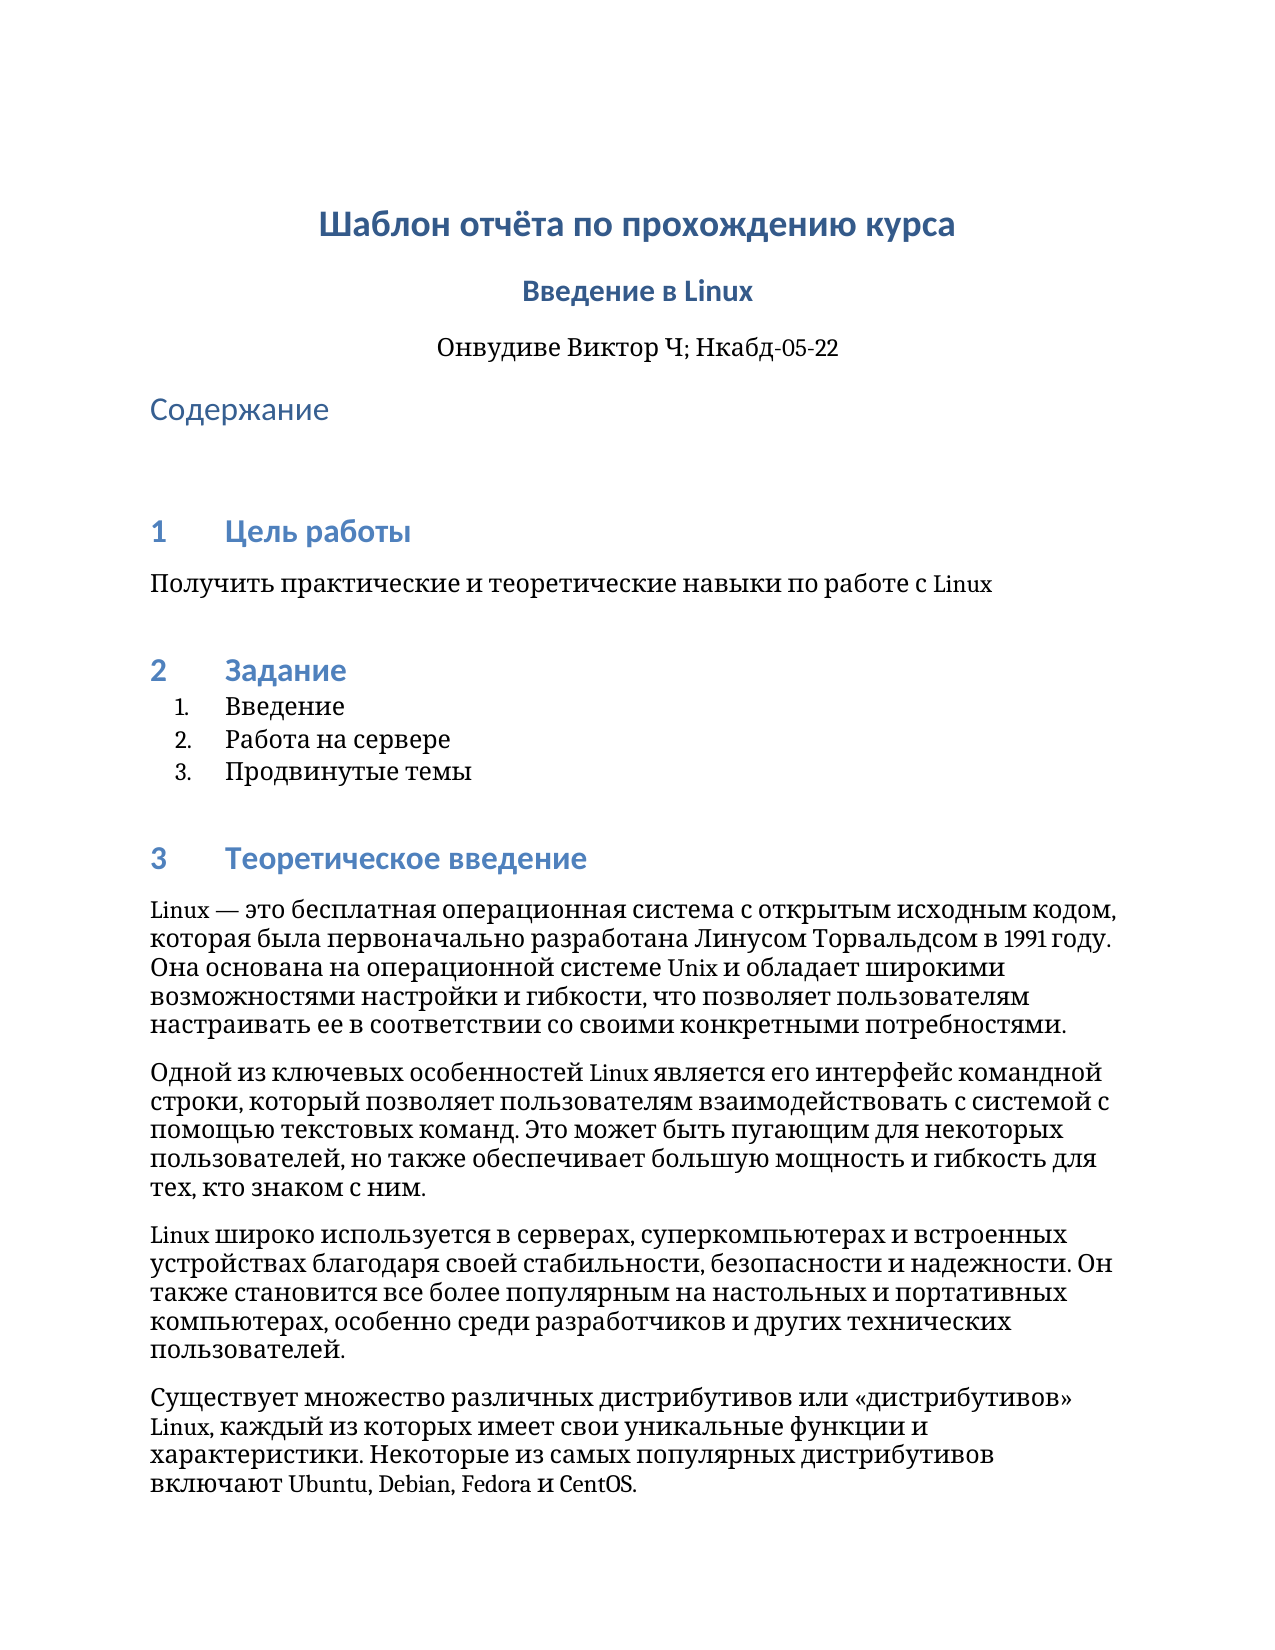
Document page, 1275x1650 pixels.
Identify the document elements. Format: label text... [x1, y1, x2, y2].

text Существует множество различных дистрибутивов или «дистрибутивов» Linux, каждый из которых имеет свои уникальные функции и характеристики. Некоторые из самых популярных дистрибутивов включают Ubuntu, Debian, Fedora и CentOS. [150, 1384, 1125, 1499]
text Linux широко используется в серверах, суперкомпьютерах и встроенных устройствах благодаря своей стабильности, безопасности и надежности. Он также становится все более популярным на настольных и портативных компьютерах, особенно среди разработчиков и других технических пользователей. [150, 1221, 1125, 1365]
text Одной из ключевых особенностей Linux является его интерфейс командной строки, который позволяет пользователям взаимодействовать с системой с помощью текстовых команд. Это может быть пугающим для некоторых пользователей, но также обеспечивает большую мощность и гибкость для тех, кто знаком с ним. [150, 1059, 1125, 1203]
list Работа на сервере [175, 726, 1125, 754]
text Получить практические и теоретические навыки по работе с Linux [150, 570, 1125, 599]
list Введение [175, 693, 1125, 722]
list Продвинутые темы [175, 758, 1125, 787]
subtitle 3 Теоретическое введение [150, 837, 1125, 878]
subtitle Введение в Linux [150, 271, 1125, 309]
title Шаблон отчёта по прохождению курса [150, 200, 1125, 246]
text Онвудиве Виктор Ч; Нкабд-05-22 [150, 334, 1125, 363]
subtitle 1 Цель работы [150, 510, 1125, 551]
text Linux — это бесплатная операционная система с открытым исходным кодом, которая была первоначально разработана Линусом Торвальдсом в 1991 году. Она основана на операционной системе Unix и обладает широкими возможностями настройки и гибкости, что позволяет пользователям настраивать ее в соответствии со своими конкретными потребностями. [150, 896, 1125, 1040]
subtitle 2 Задание [150, 649, 1125, 689]
